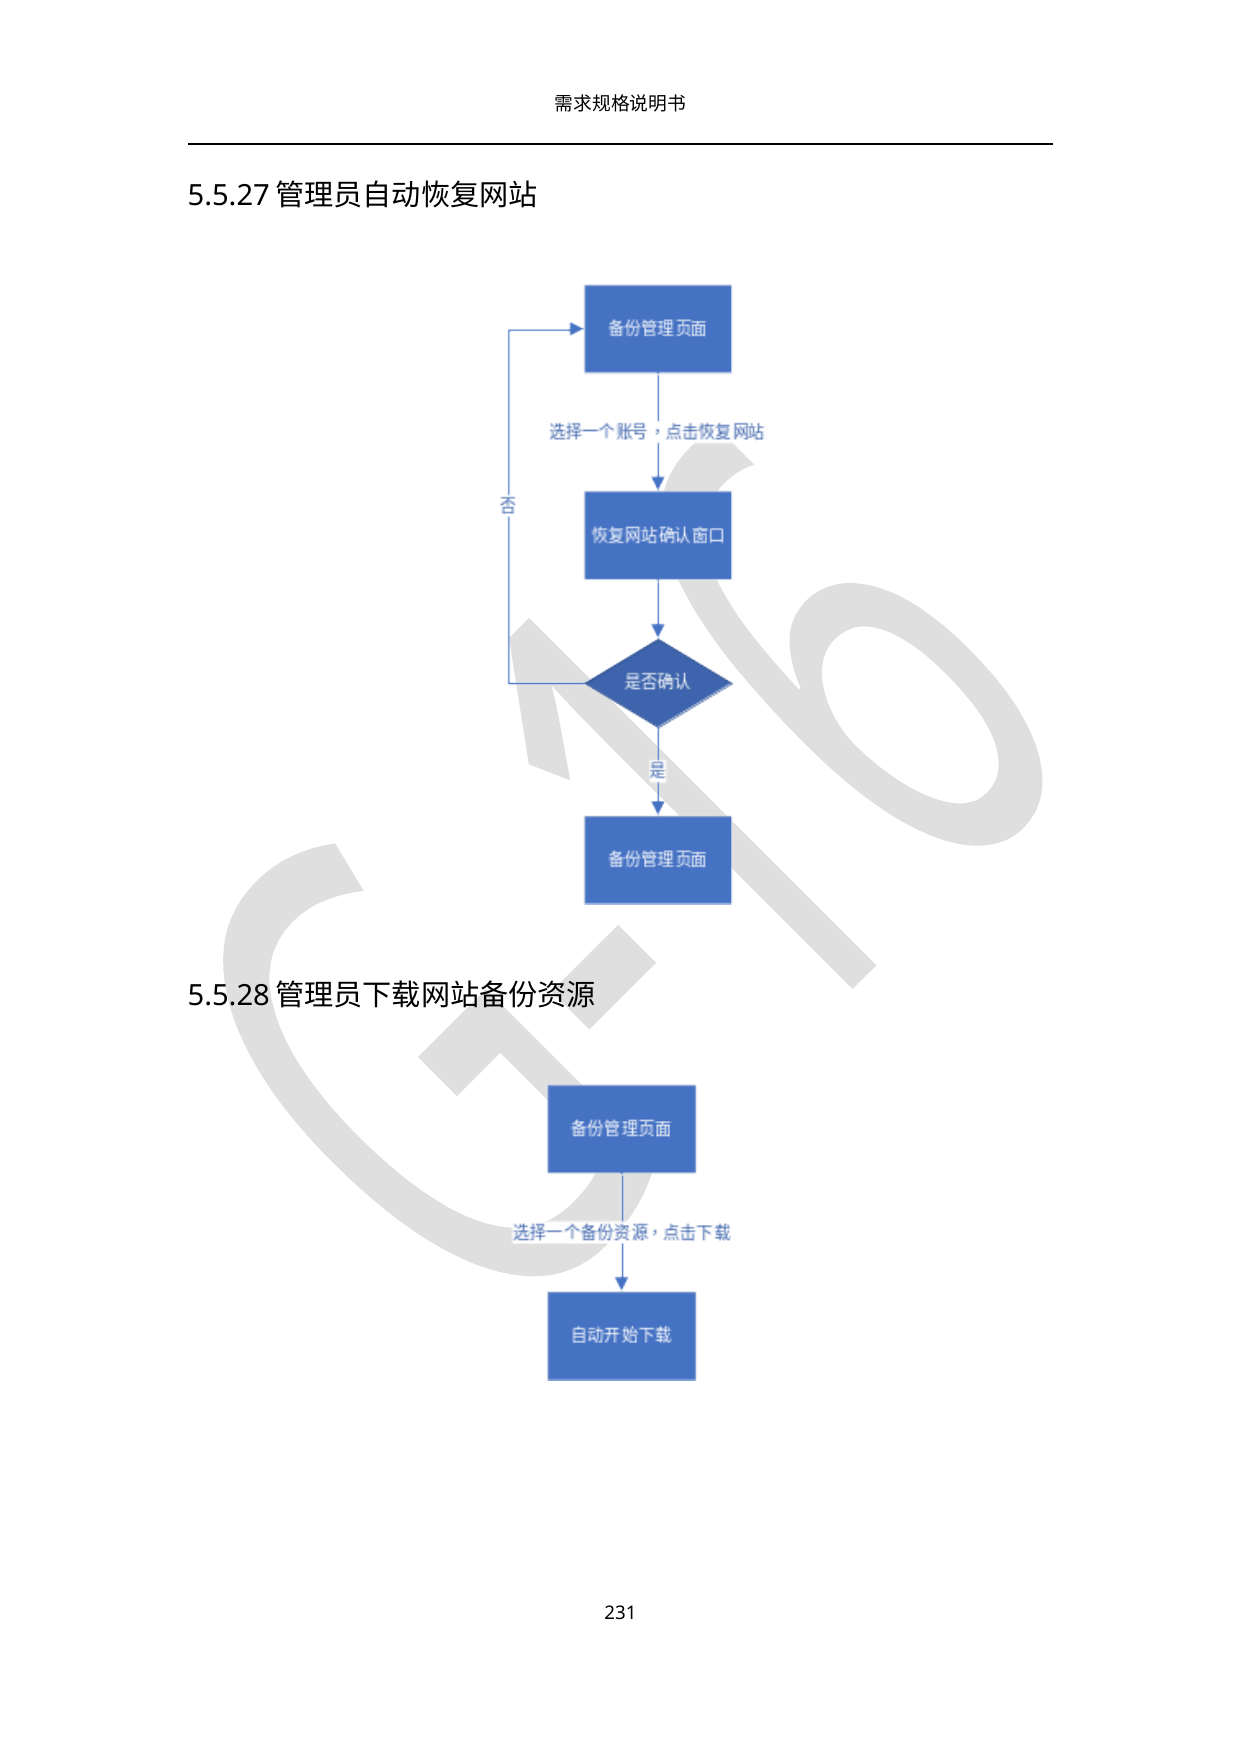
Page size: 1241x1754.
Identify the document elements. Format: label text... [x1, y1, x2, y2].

subtitle 管理员下载网站备份资源 [187, 960, 1053, 1025]
subtitle 管理员自动恢复网站 [187, 160, 1053, 225]
